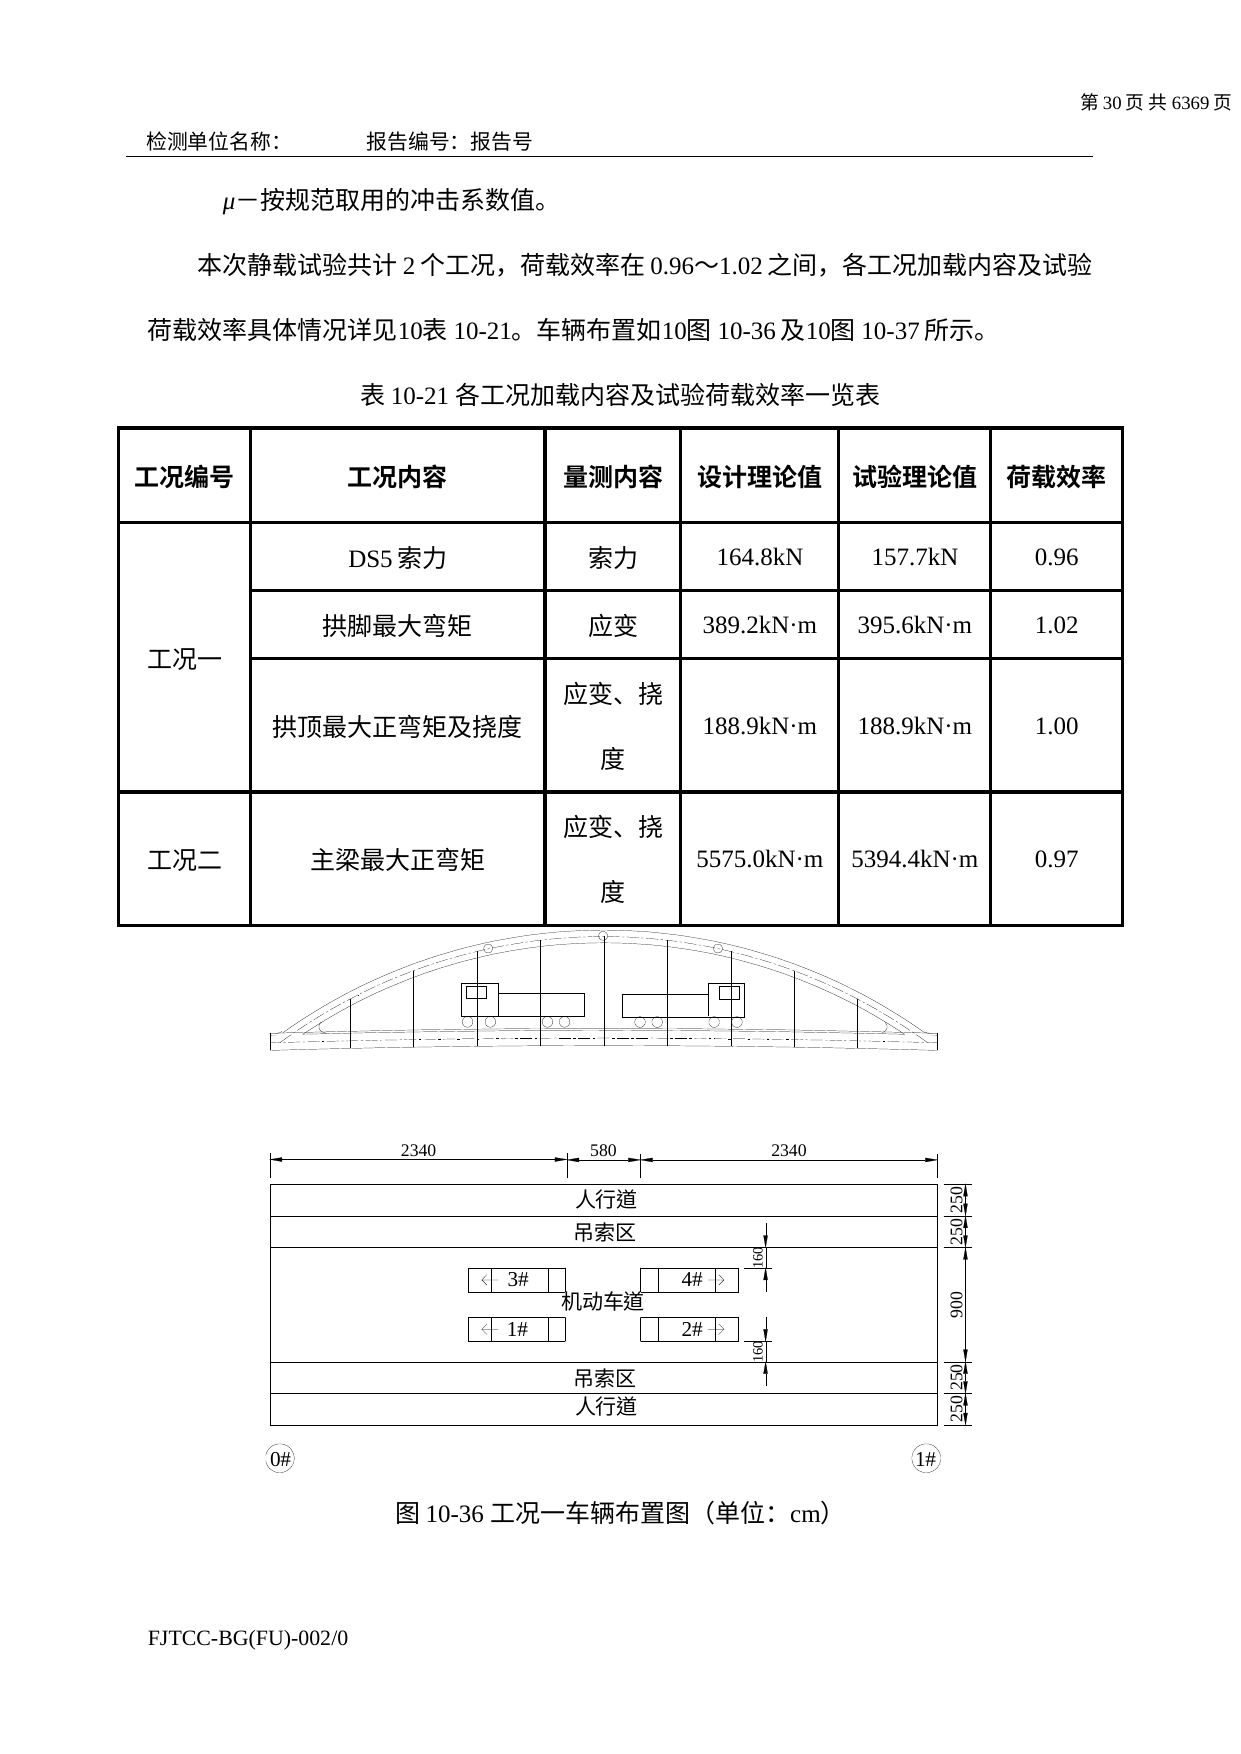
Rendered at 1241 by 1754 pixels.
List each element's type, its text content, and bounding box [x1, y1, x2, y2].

table_cell 395.6kN·m [840, 592, 989, 657]
table_header 工况编号 [120, 430, 249, 521]
table_cell 188.9kN·m [682, 660, 837, 790]
table_cell 188.9kN·m [840, 660, 989, 790]
table_header 设计理论值 [682, 430, 837, 521]
table_cell 主梁最大正弯矩 [252, 794, 543, 923]
table_cell 拱顶最大正弯矩及挠度 [252, 660, 543, 790]
table_cell 工况二 [120, 794, 249, 923]
table_header 量测内容 [547, 430, 679, 521]
table_cell 0.97 [992, 794, 1121, 923]
table_cell 1.00 [992, 660, 1121, 790]
table_cell 工况一 [120, 524, 249, 790]
table_cell 5575.0kN·m [682, 794, 837, 923]
table_cell 索力 [547, 524, 679, 589]
table_cell 拱脚最大弯矩 [252, 592, 543, 657]
table_header 工况内容 [252, 430, 543, 521]
table_cell 164.8kN [682, 524, 837, 589]
table_cell 5394.4kN·m [840, 794, 989, 923]
table_header 试验理论值 [840, 430, 989, 521]
table_cell 应变、挠度 [547, 794, 679, 923]
table_cell DS5索力 [252, 524, 543, 589]
table_cell 应变、挠度 [547, 660, 679, 790]
table_cell 1.02 [992, 592, 1121, 657]
table_cell 0.96 [992, 524, 1121, 589]
table_cell 389.2kN·m [682, 592, 837, 657]
table_header 荷载效率 [992, 430, 1121, 521]
table_cell 157.7kN [840, 524, 989, 589]
text μ－按规范取用的冲击系数值。 [148, 166, 1093, 231]
table_cell 应变 [547, 592, 679, 657]
